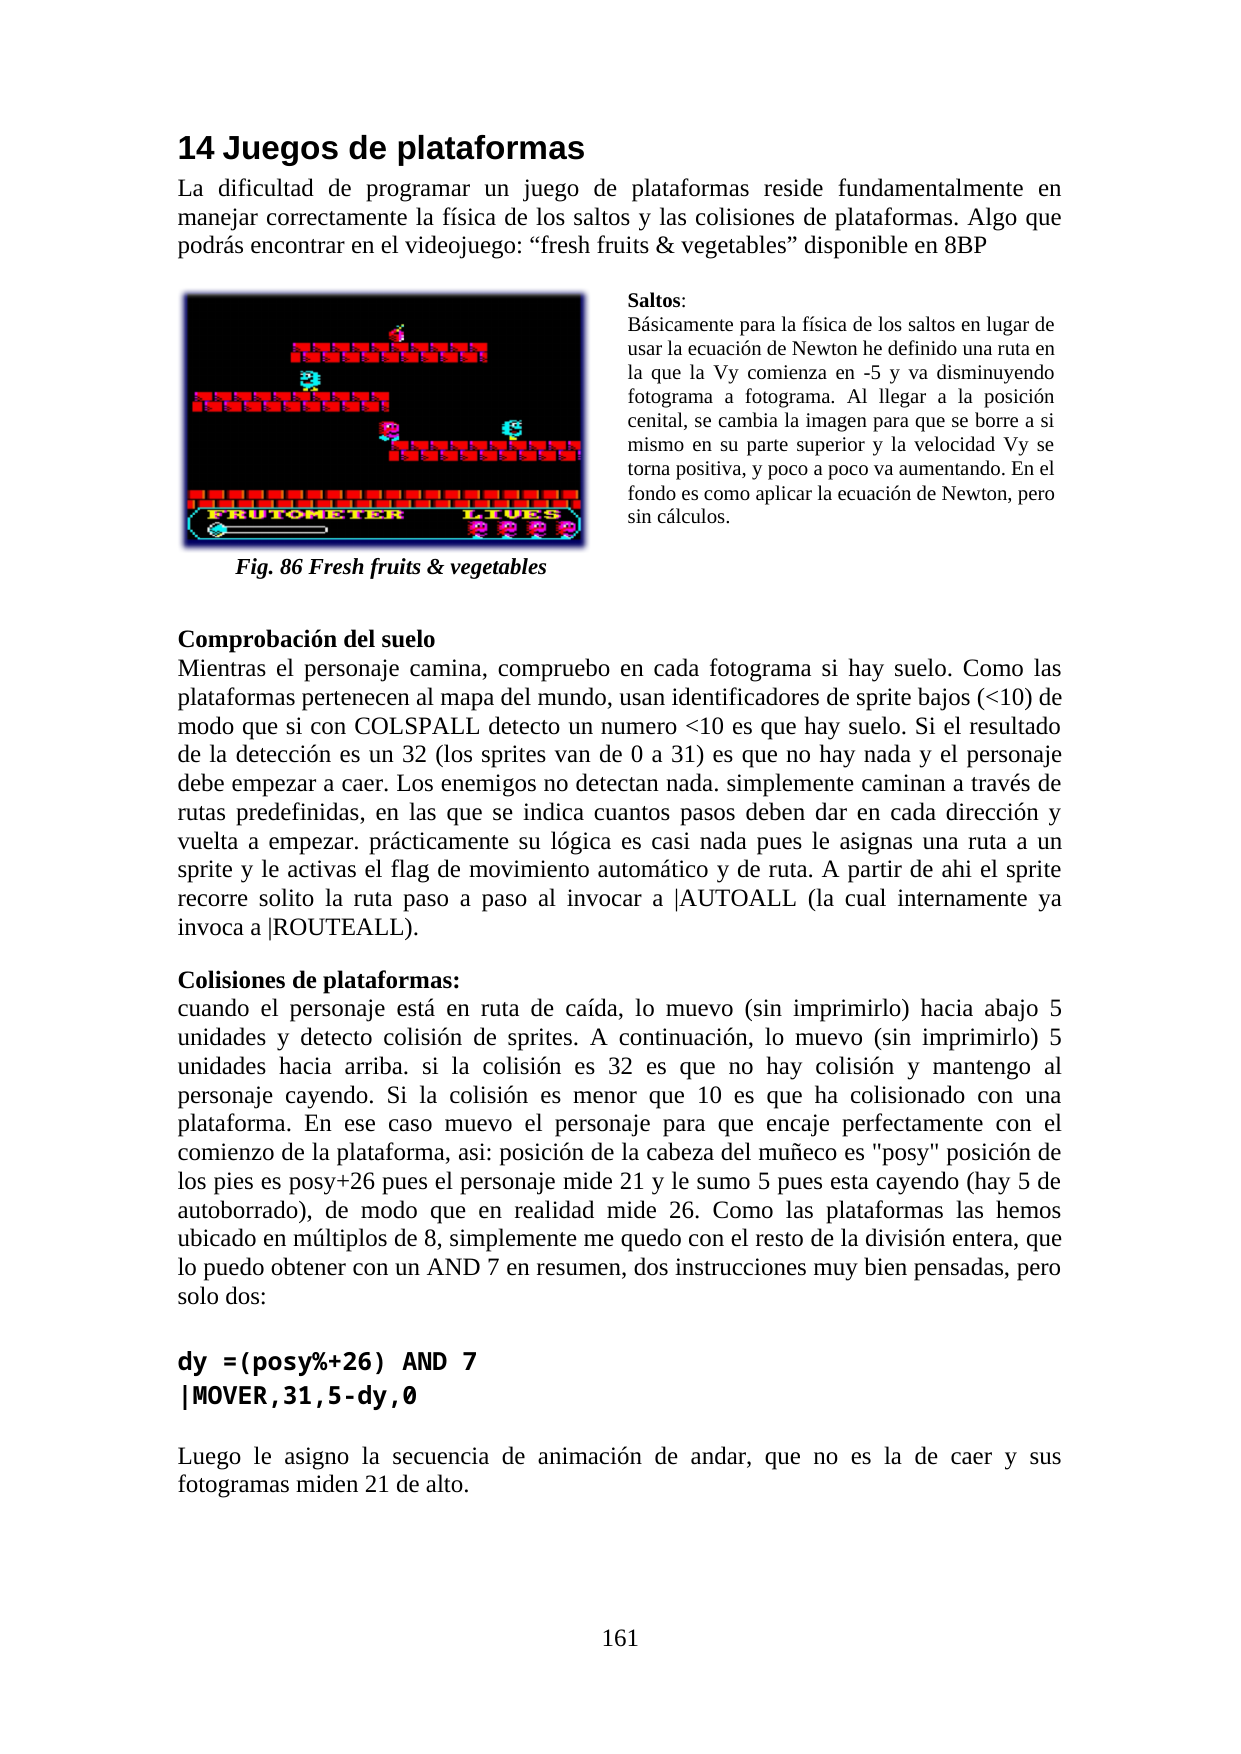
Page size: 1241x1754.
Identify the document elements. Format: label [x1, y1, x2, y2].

picture [187, 297, 581, 544]
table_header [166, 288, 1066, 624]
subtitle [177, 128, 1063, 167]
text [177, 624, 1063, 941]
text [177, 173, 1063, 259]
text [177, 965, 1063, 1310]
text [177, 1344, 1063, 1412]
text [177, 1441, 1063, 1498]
